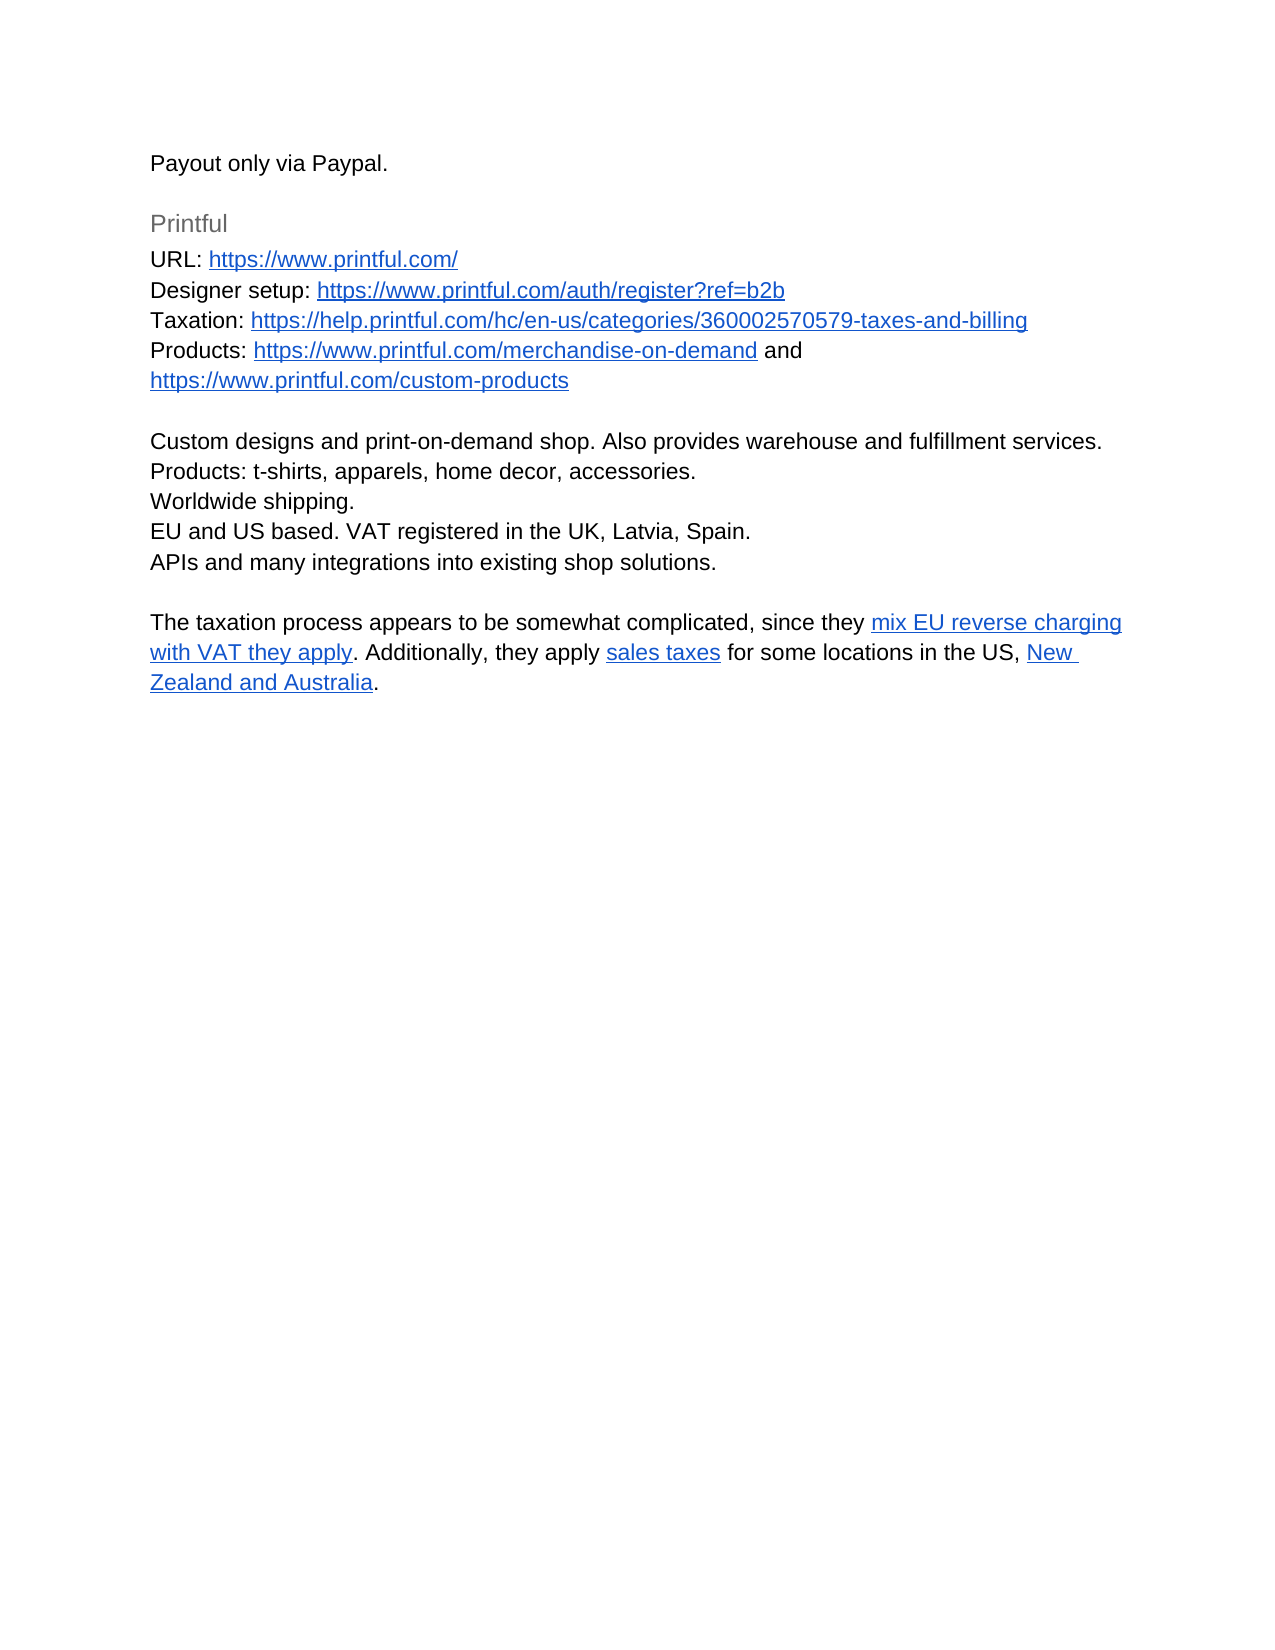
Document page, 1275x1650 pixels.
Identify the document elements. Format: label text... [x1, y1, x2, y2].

text Products: t-shirts, apparels, home decor, accessories. [150, 458, 1125, 484]
text Worldwide shipping. [150, 488, 1125, 514]
text Custom designs and print-on-demand shop. Also provides warehouse and fulfillment services. [150, 428, 1125, 454]
text Designer setup: https://www.printful.com/auth/register?ref=b2b [150, 277, 1125, 303]
text APIs and many integrations into existing shop solutions. [150, 548, 1125, 575]
text EU and US based. VAT registered in the UK, Latvia, Spain. [150, 518, 1125, 545]
text URL: https://www.printful.com/ [150, 246, 1125, 273]
text Products: https://www.printful.com/merchandise-on-demand and https://www.printful.com/custom-products [150, 337, 1125, 394]
subtitle Printful [150, 209, 1125, 238]
text Taxation: https://help.printful.com/hc/en-us/categories/360002570579-taxes-and-billing [150, 307, 1125, 333]
text Payout only via Paypal. [150, 150, 1125, 176]
text The taxation process appears to be somewhat complicated, since they mix EU reverse charging with VAT they apply. Additionally, they apply sales taxes for some locations in the US, New Zealand and Australia. [150, 609, 1125, 696]
